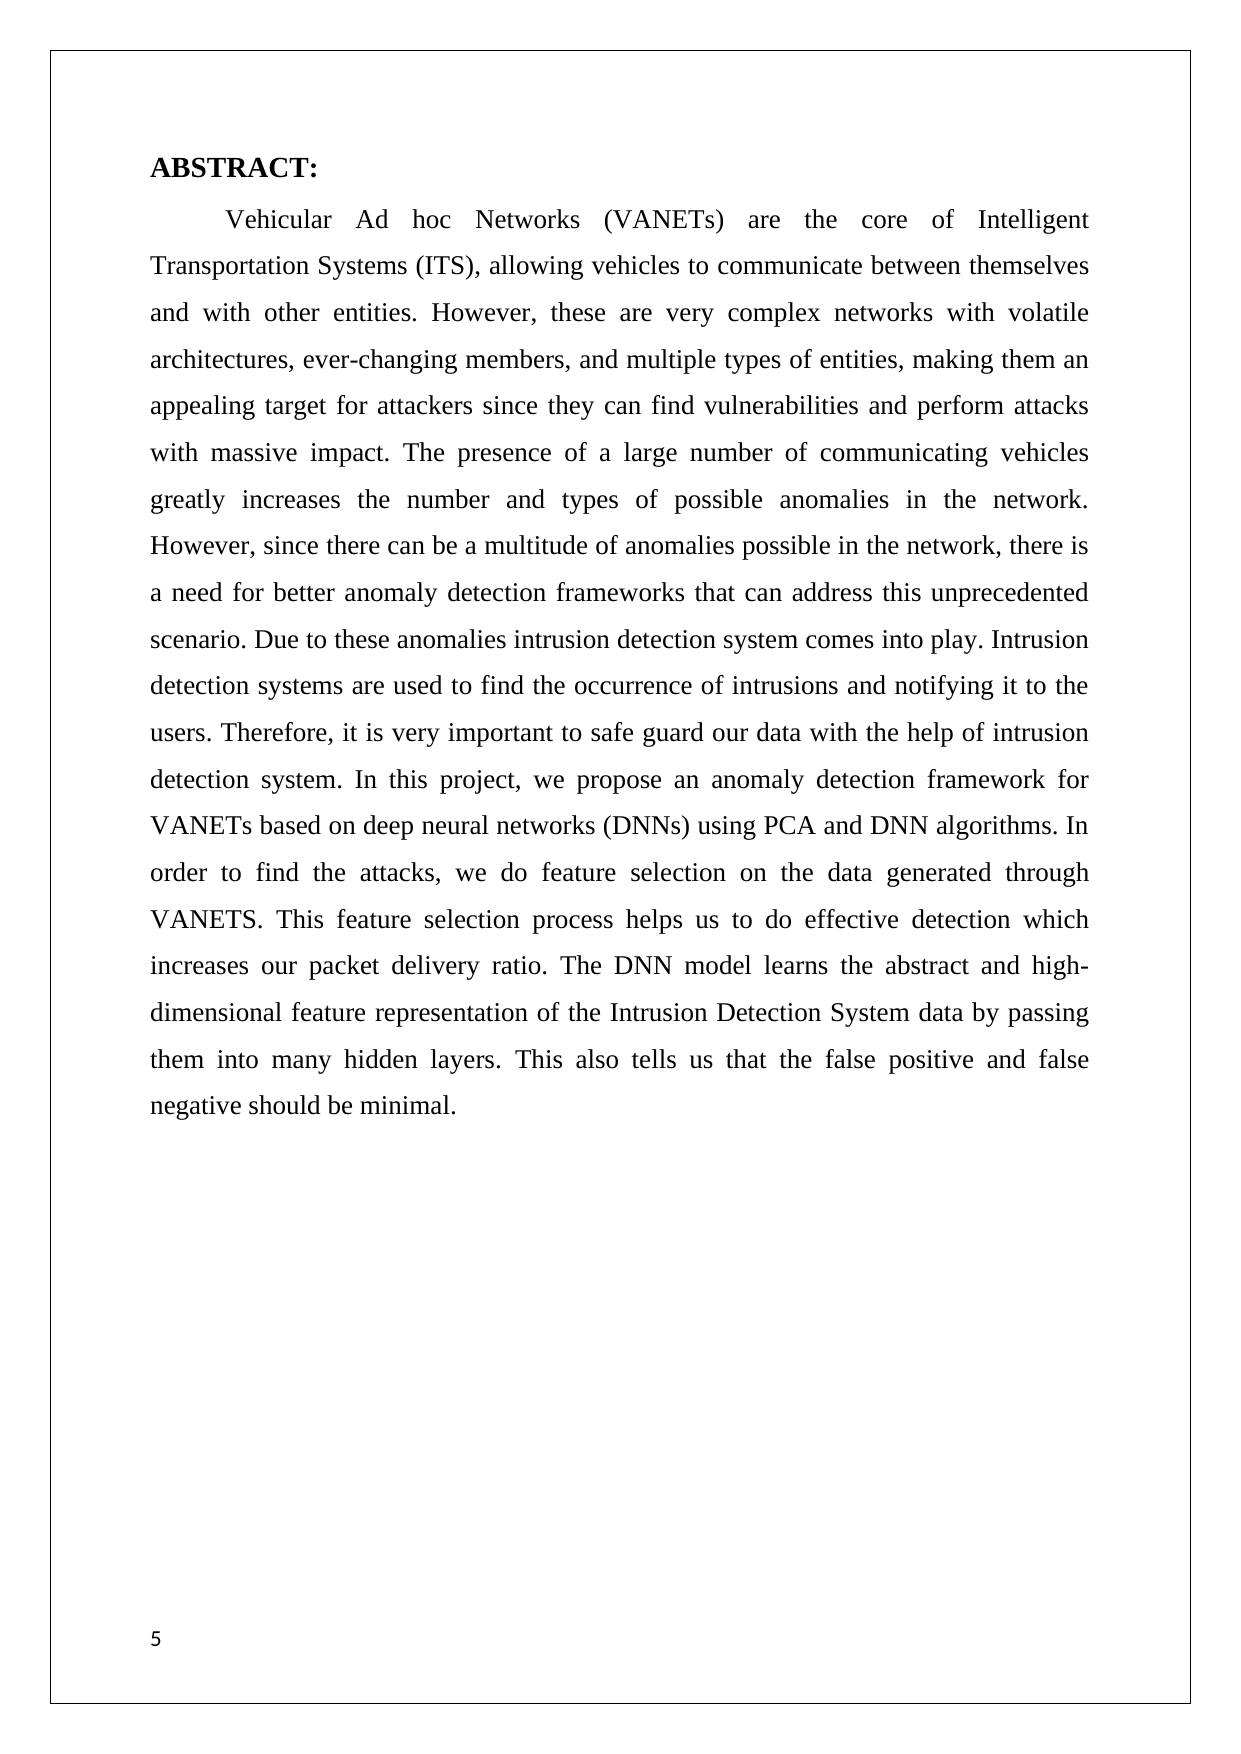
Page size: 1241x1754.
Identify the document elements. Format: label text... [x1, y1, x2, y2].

text Vehicular Ad hoc Networks (VANETs) are the core of Intelligent Transportation Systems (ITS), allowing vehicles to communicate between themselves and with other entities. However, these are very complex networks with volatile architectures, ever-changing members, and multiple types of entities, making them an appealing target for attackers since they can find vulnerabilities and perform attacks with massive impact. The presence of a large number of communicating vehicles greatly increases the number and types of possible anomalies in the network. However, since there can be a multitude of anomalies possible in the network, there is a need for better anomaly detection frameworks that can address this unprecedented scenario. Due to these anomalies intrusion detection system comes into play. Intrusion detection systems are used to find the occurrence of intrusions and notifying it to the users. Therefore, it is very important to safe guard our data with the help of intrusion detection system. In this project, we propose an anomaly detection framework for VANETs based on deep neural networks (DNNs) using PCA and DNN algorithms. In order to find the attacks, we do feature selection on the data generated through VANETS. This feature selection process helps us to do effective detection which increases our packet delivery ratio. The DNN model learns the abstract and high-dimensional feature representation of the Intrusion Detection System data by passing them into many hidden layers. This also tells us that the false positive and false negative should be minimal. [150, 203, 1090, 1121]
text ABSTRACT: [150, 150, 1090, 183]
